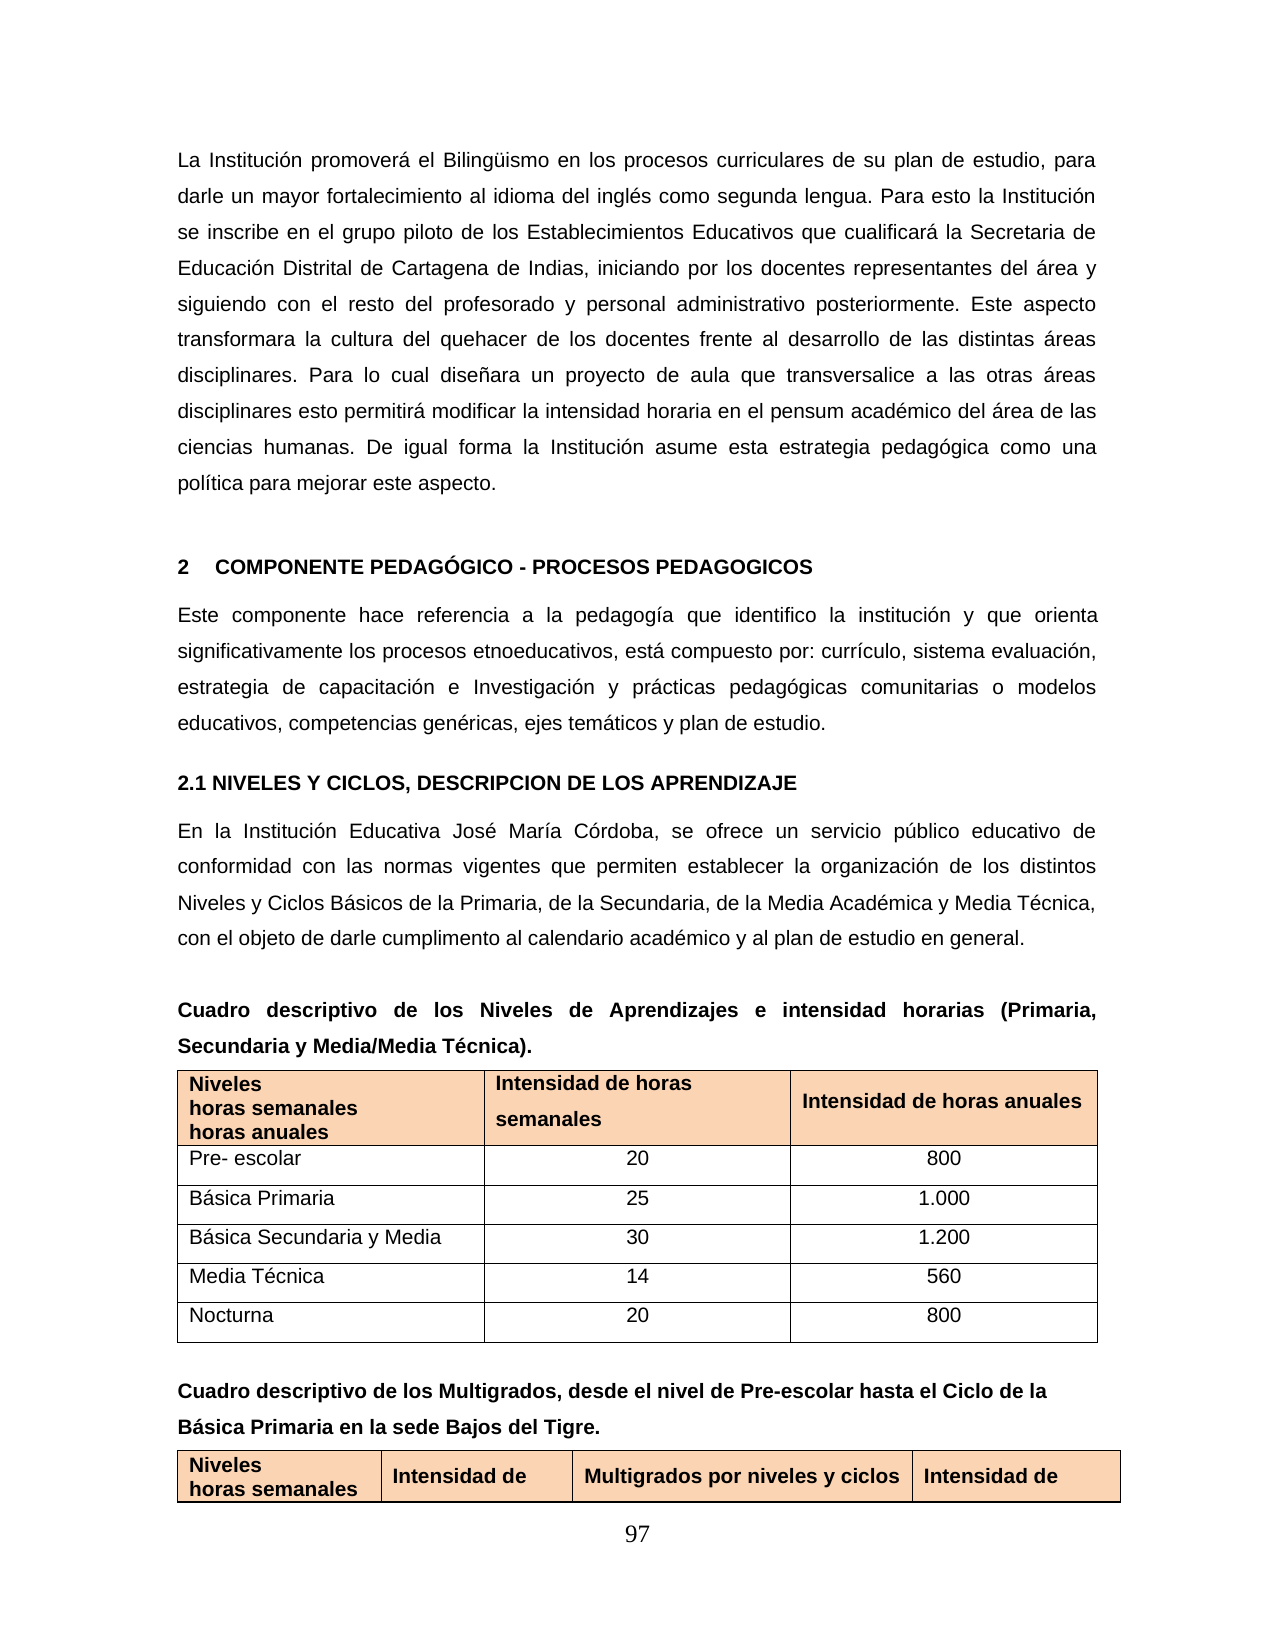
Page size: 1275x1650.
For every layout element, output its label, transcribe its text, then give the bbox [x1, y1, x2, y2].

text Cuadro descriptivo de los Multigrados, desde el nivel de Pre-escolar hasta el Ciclo de la Básica Primaria en la sede Bajos del Tigre. [177, 1378, 1098, 1438]
table_header Intensidad de horas semanales [485, 1071, 790, 1145]
table_cell Pre- escolar [178, 1146, 484, 1184]
table_cell 20 [485, 1146, 790, 1184]
table_header Niveles horas semanales horas anuales [178, 1071, 484, 1145]
table_cell Nocturna [178, 1303, 484, 1342]
table_header Intensidad de horas anuales [791, 1071, 1097, 1145]
table_cell 30 [485, 1225, 790, 1263]
table_cell 800 [791, 1146, 1097, 1184]
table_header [573, 1451, 912, 1501]
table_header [913, 1451, 1120, 1501]
list COMPONENTE PEDAGÓGICO - PROCESOS PEDAGOGICOS [177, 555, 1098, 579]
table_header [178, 1451, 381, 1501]
table_cell Básica Secundaria y Media [178, 1225, 484, 1263]
text La Institución promoverá el Bilingüismo en los procesos curriculares de su plan de estudio, para darle un mayor fortalecimiento al idioma del inglés como segunda lengua. Para esto la Institución se inscribe en el grupo piloto de los Establecimientos Educativos que cualificará la Secretaria de Educación Distrital de Cartagena de Indias, iniciando por los docentes representantes del área y siguiendo con el resto del profesorado y personal administrativo posteriormente. Este aspecto transformara la cultura del quehacer de los docentes frente al desarrollo de las distintas áreas disciplinares. Para lo cual diseñara un proyecto de aula que transversalice a las otras áreas disciplinares esto permitirá modificar la intensidad horaria en el pensum académico del área de las ciencias humanas. De igual forma la Institución asume esta estrategia pedagógica como una política para mejorar este aspecto. [177, 148, 1098, 495]
table_cell Básica Primaria [178, 1186, 484, 1224]
table_cell 14 [485, 1264, 790, 1302]
table_cell Media Técnica [178, 1264, 484, 1302]
text En la Institución Educativa José María Córdoba, se ofrece un servicio público educativo de conformidad con las normas vigentes que permiten establecer la organización de los distintos Niveles y Ciclos Básicos de la Primaria, de la Secundaria, de la Media Académica y Media Técnica, con el objeto de darle cumplimento al calendario académico y al plan de estudio en general. [177, 818, 1098, 950]
text 2.1 NIVELES Y CICLOS, DESCRIPCION DE LOS APRENDIZAJE [177, 771, 1098, 794]
table_cell 800 [791, 1303, 1097, 1342]
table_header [382, 1451, 572, 1501]
table_cell 1.000 [791, 1186, 1097, 1224]
text Este componente hace referencia a la pedagogía que identifico la institución y que orienta significativamente los procesos etnoeducativos, está compuesto por: currículo, sistema evaluación, estrategia de capacitación e Investigación y prácticas pedagógicas comunitarias o modelos educativos, competencias genéricas, ejes temáticos y plan de estudio. [177, 603, 1098, 734]
table_cell 25 [485, 1186, 790, 1224]
text Cuadro descriptivo de los Niveles de Aprendizajes e intensidad horarias (Primaria, Secundaria y Media/Media Técnica). [177, 998, 1098, 1058]
table_cell 1.200 [791, 1225, 1097, 1263]
table_cell 20 [485, 1303, 790, 1342]
table_cell 560 [791, 1264, 1097, 1302]
